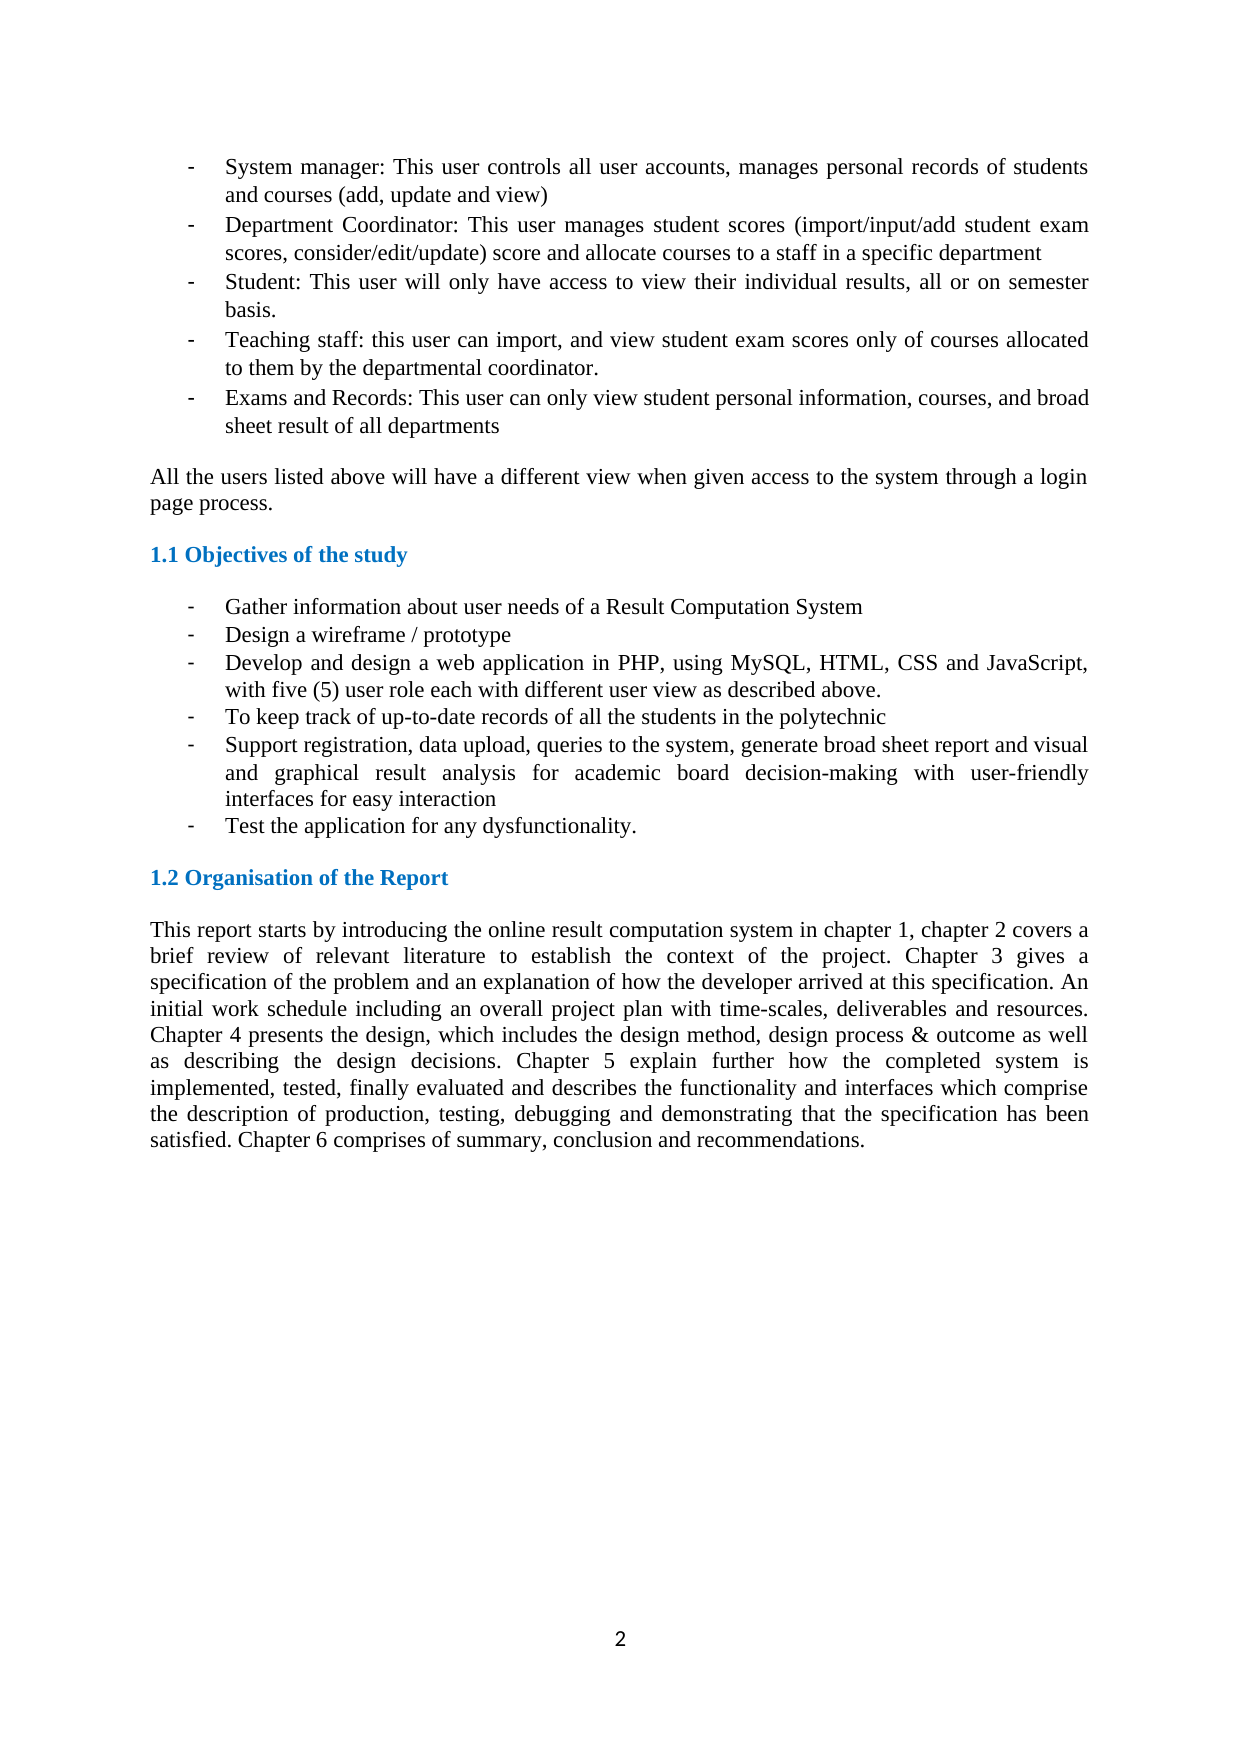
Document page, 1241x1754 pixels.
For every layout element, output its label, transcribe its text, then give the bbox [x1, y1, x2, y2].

list Support registration, data upload, queries to the system, generate broad sheet report and visual and graphical result analysis for academic board decision-making with user-friendly interfaces for easy interaction [187, 731, 1090, 811]
subtitle 1.2 Organisation of the Report [150, 864, 1090, 891]
list Develop and design a web application in PHP, using MySQL, HTML, CSS and JavaScript, with five (5) user role each with different user view as described above. [187, 648, 1090, 702]
list Design a wireframe / prototype [187, 620, 1090, 648]
list To keep track of up-to-date records of all the students in the polytechnic [187, 702, 1090, 731]
list Gather information about user needs of a Result Computation System [187, 592, 1090, 620]
list Exams and Records: This user can only view student personal information, courses, and broad sheet result of all departments [187, 380, 1090, 438]
text All the users listed above will have a different view when given access to the system through a login page process. [150, 463, 1090, 516]
list System manager: This user controls all user accounts, manages personal records of students and courses (add, update and view) [187, 150, 1090, 208]
list Student: This user will only have access to view their individual results, all or on semester basis. [187, 265, 1090, 323]
text This report starts by introducing the online result computation system in chapter 1, chapter 2 covers a brief review of relevant literature to establish the context of the project. Chapter 3 gives a specification of the problem and an explanation of how the developer arrived at this specification. An initial work schedule including an overall project plan with time-scales, deliverables and resources. Chapter 4 presents the design, which includes the design method, design process & outcome as well as describing the design decisions. Chapter 5 explain further how the completed system is implemented, tested, finally evaluated and describes the functionality and interfaces which comprise the description of production, testing, debugging and demonstrating that the specification has been satisfied. Chapter 6 comprises of summary, conclusion and recommendations. [150, 916, 1090, 1153]
list Department Coordinator: This user manages student scores (import/input/add student exam scores, consider/edit/update) score and allocate courses to a staff in a specific department [187, 208, 1090, 265]
list Teaching staff: this user can import, and view student exam scores only of courses allocated to them by the departmental coordinator. [187, 323, 1090, 380]
subtitle 1.1 Objectives of the study [150, 541, 1090, 567]
list Test the application for any dysfunctionality. [187, 811, 1090, 839]
